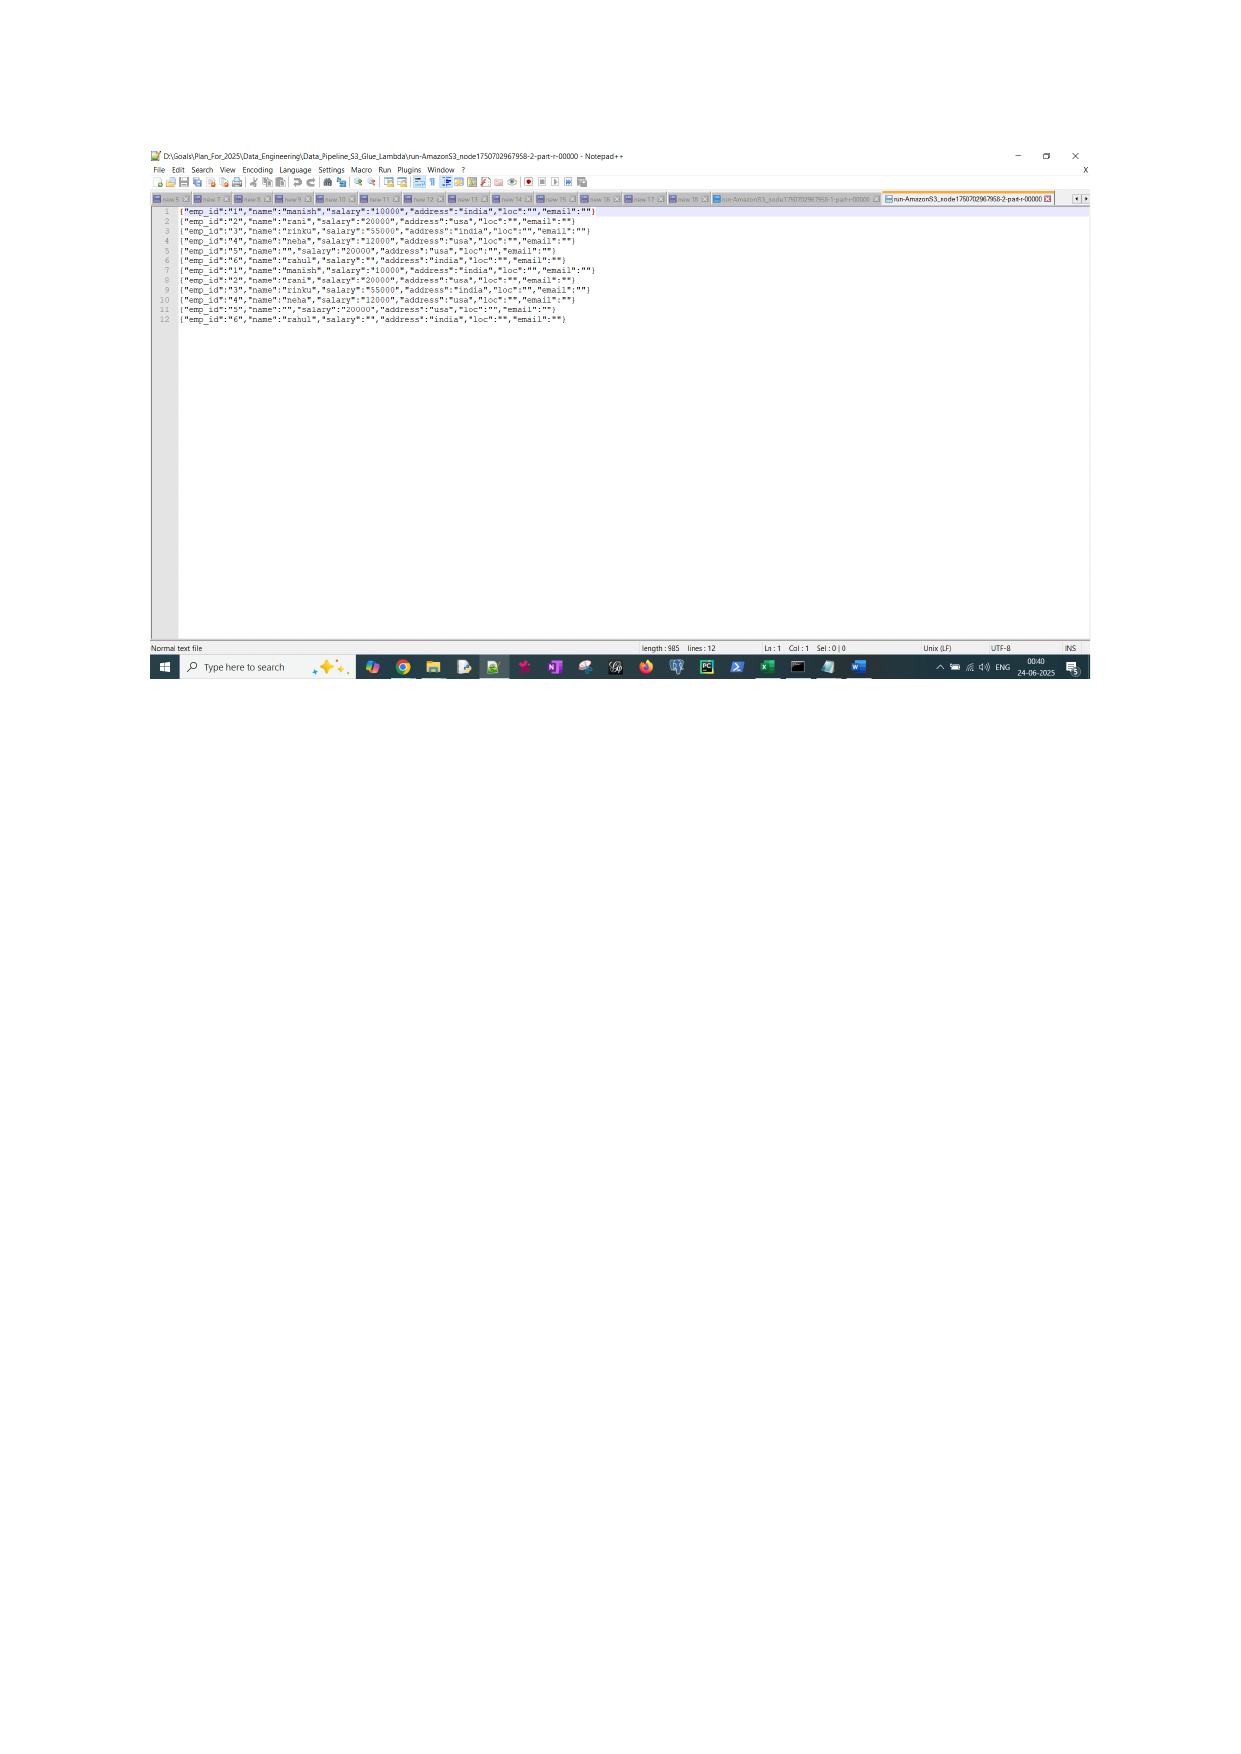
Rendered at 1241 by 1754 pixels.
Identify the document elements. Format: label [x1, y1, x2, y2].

picture [150, 150, 1091, 679]
